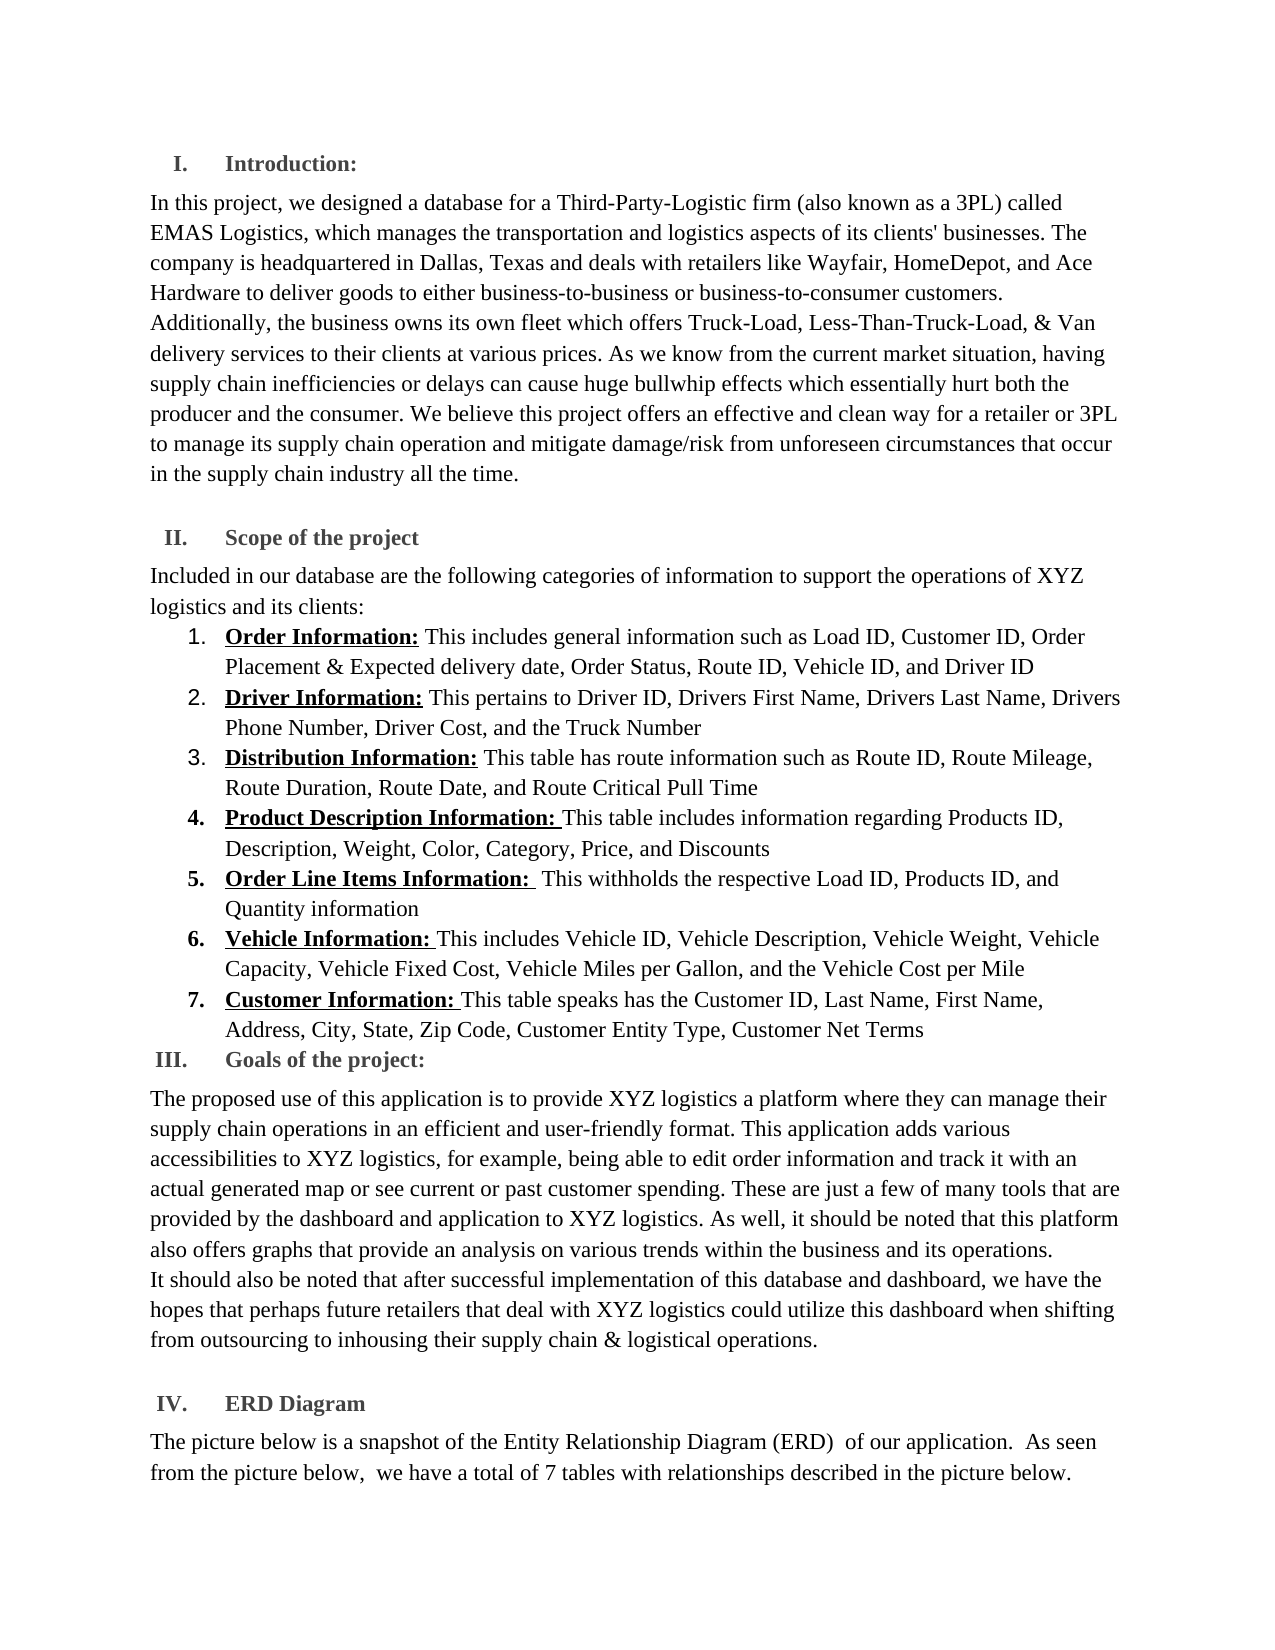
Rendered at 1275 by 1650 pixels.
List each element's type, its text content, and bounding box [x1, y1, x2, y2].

text In this project, we designed a database for a Third-Party-Logistic firm (also known as a 3PL) called EMAS Logistics, which manages the transportation and logistics aspects of its clients' businesses. The company is headquartered in Dallas, Texas and deals with retailers like Wayfair, HomeDepot, and Ace Hardware to deliver goods to either business-to-business or business-to-consumer customers. Additionally, the business owns its own fleet which offers Truck-Load, Less-Than-Truck-Load, & Van delivery services to their clients at various prices. As we know from the current market situation, having supply chain inefficiencies or delays can cause huge bullwhip effects which essentially hurt both the producer and the consumer. We believe this project offers an effective and clean way for a retailer or 3PL to manage its supply chain operation and mitigate damage/risk from unforeseen circumstances that occur in the supply chain industry all the time. [150, 188, 1125, 487]
list Driver Information: This pertains to Driver ID, Drivers First Name, Drivers Last Name, Drivers Phone Number, Driver Cost, and the Truck Number [187, 683, 1125, 740]
list Product Description Information: This table includes information regarding Products ID, Description, Weight, Color, Category, Price, and Discounts [187, 804, 1125, 861]
subtitle Scope of the project [187, 524, 1125, 550]
text The proposed use of this application is to provide XYZ logistics a platform where they can manage their supply chain operations in an efficient and user-friendly format. This application adds various accessibilities to XYZ logistics, for example, being able to edit order information and track it with an actual generated map or see current or past customer spending. These are just a few of many tools that are provided by the dashboard and application to XYZ logistics. As well, it should be noted that this platform also offers graphs that provide an analysis on various trends within the business and its operations. [150, 1085, 1125, 1262]
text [150, 1428, 1125, 1485]
subtitle Goals of the project: [187, 1046, 1125, 1072]
subtitle ERD Diagram [187, 1390, 1125, 1416]
subtitle Introduction: [187, 150, 1125, 176]
list Vehicle Information: This includes Vehicle ID, Vehicle Description, Vehicle Weight, Vehicle Capacity, Vehicle Fixed Cost, Vehicle Miles per Gallon, and the Vehicle Cost per Mile [187, 925, 1125, 982]
text It should also be noted that after successful implementation of this database and dashboard, we have the hopes that perhaps future retailers that deal with XYZ logistics could utilize this dashboard when shifting from outsourcing to inhousing their supply chain & logistical operations. [150, 1266, 1125, 1353]
text Included in our database are the following categories of information to support the operations of XYZ logistics and its clients: [150, 562, 1125, 619]
list Order Information: This includes general information such as Load ID, Customer ID, Order Placement & Expected delivery date, Order Status, Route ID, Vehicle ID, and Driver ID [187, 623, 1125, 679]
list Order Line Items Information: This withholds the respective Load ID, Products ID, and Quantity information [187, 865, 1125, 921]
list Customer Information: This table speaks has the Customer ID, Last Name, First Name, Address, City, State, Zip Code, Customer Entity Type, Customer Net Terms [187, 986, 1125, 1042]
list Distribution Information: This table has route information such as Route ID, Route Mileage, Route Duration, Route Date, and Route Critical Pull Time [187, 744, 1125, 801]
